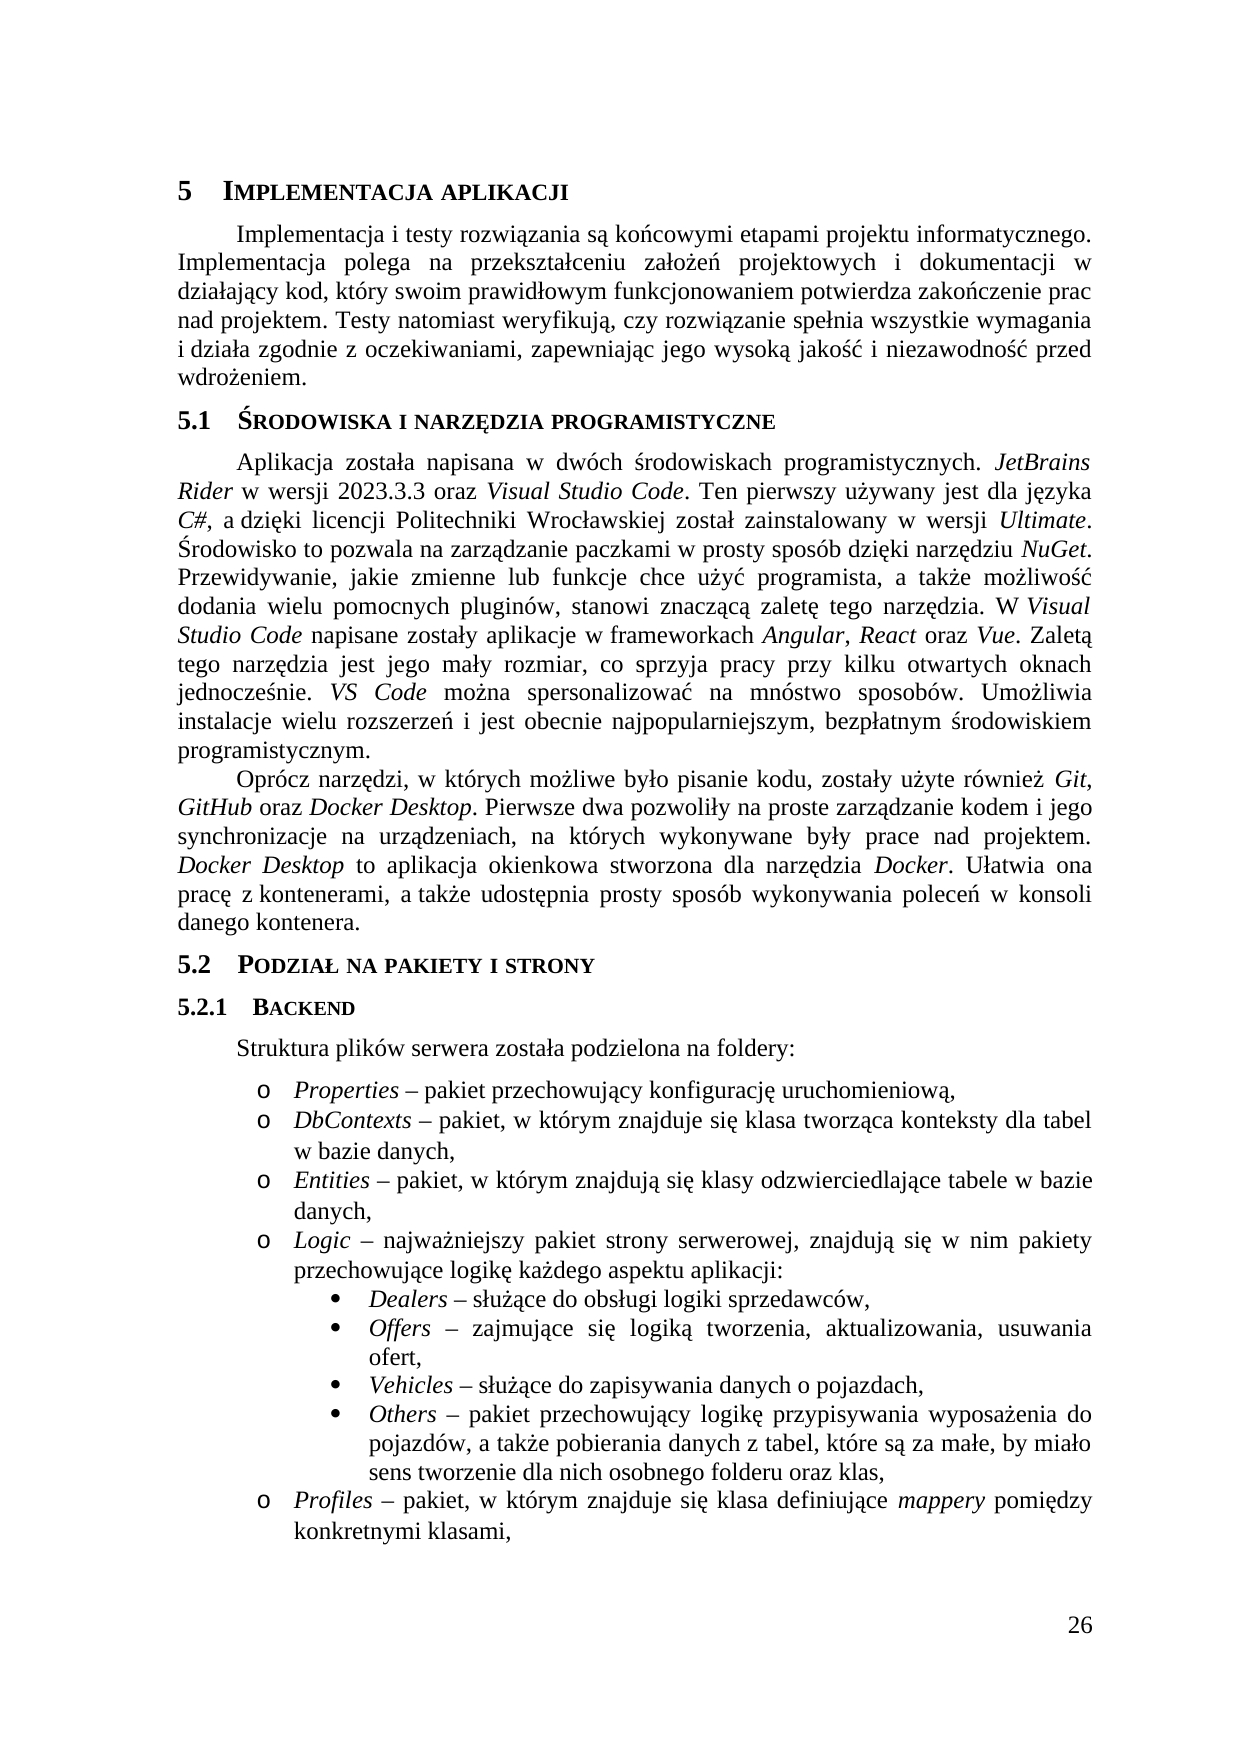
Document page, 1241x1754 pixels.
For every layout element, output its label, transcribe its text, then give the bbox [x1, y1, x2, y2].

text Oprócz narzędzi, w których możliwe było pisanie kodu, zostały użyte również Git, GitHub oraz Docker Desktop. Pierwsze dwa pozwoliły na proste zarządzanie kodem i jego synchronizacje na urządzeniach, na których wykonywane były prace nad projektem. Docker Desktop to aplikacja okienkowa stworzona dla narzędzia Docker. Ułatwia ona pracę z kontenerami, a także udostępnia prosty sposób wykonywania poleceń w konsoli danego kontenera. [177, 764, 1092, 936]
subtitle Backend [177, 992, 1092, 1021]
list Entities – pakiet, w którym znajdują się klasy odzwierciedlające tabele w bazie danych, [256, 1165, 1092, 1225]
text Implementacja i testy rozwiązania są końcowymi etapami projektu informatycznego. Implementacja polega na przekształceniu założeń projektowych i dokumentacji w działający kod, który swoim prawidłowym funkcjonowaniem potwierdza zakończenie prac nad projektem. Testy natomiast weryfikują, czy rozwiązanie spełnia wszystkie wymagania i działa zgodnie z oczekiwaniami, zapewniając jego wysoką jakość i niezawodność przed wdrożeniem. [177, 219, 1092, 391]
list Others – pakiet przechowujący logikę przypisywania wyposażenia do pojazdów, a także pobierania danych z tabel, które są za małe, by miało sens tworzenie dla nich osobnego folderu oraz klas, [331, 1399, 1092, 1486]
text Struktura plików serwera została podzielona na foldery: [177, 1033, 1092, 1062]
list Dealers – służące do obsługi logiki sprzedawców, [331, 1284, 1092, 1313]
subtitle Implementacja aplikacji [177, 173, 1092, 206]
subtitle Podział na pakiety i strony [177, 949, 1092, 980]
text Aplikacja została napisana w dwóch środowiskach programistycznych. JetBrains Rider w wersji 2023.3.3 oraz Visual Studio Code. Ten pierwszy używany jest dla języka C#, a dzięki licencji Politechniki Wrocławskiej został zainstalowany w wersji Ultimate. Środowisko to pozwala na zarządzanie paczkami w prosty sposób dzięki narzędziu NuGet. Przewidywanie, jakie zmienne lub funkcje chce użyć programista, a także możliwość dodania wielu pomocnych pluginów, stanowi znaczącą zaletę tego narzędzia. W Visual Studio Code napisane zostały aplikacje w frameworkach Angular, React oraz Vue. Zaletą tego narzędzia jest jego mały rozmiar, co sprzyja pracy przy kilku otwartych oknach jednocześnie. VS Code można spersonalizować na mnóstwo sposobów. Umożliwia instalacje wielu rozszerzeń i jest obecnie najpopularniejszym, bezpłatnym środowiskiem programistycznym. [177, 447, 1092, 764]
list Logic – najważniejszy pakiet strony serwerowej, znajdują się w nim pakiety przechowujące logikę każdego aspektu aplikacji: [256, 1225, 1092, 1284]
list DbContexts – pakiet, w którym znajduje się klasa tworząca konteksty dla tabel w bazie danych, [256, 1106, 1092, 1165]
subtitle Środowiska i narzędzia programistyczne [177, 404, 1092, 435]
list Vehicles – służące do zapisywania danych o pojazdach, [331, 1371, 1092, 1399]
list Offers – zajmujące się logiką tworzenia, aktualizowania, usuwania ofert, [331, 1313, 1092, 1371]
list Properties – pakiet przechowujący konfigurację uruchomieniową, [256, 1075, 1092, 1106]
list Profiles – pakiet, w którym znajduje się klasa definiujące mappery pomiędzy konkretnymi klasami, [256, 1486, 1092, 1545]
